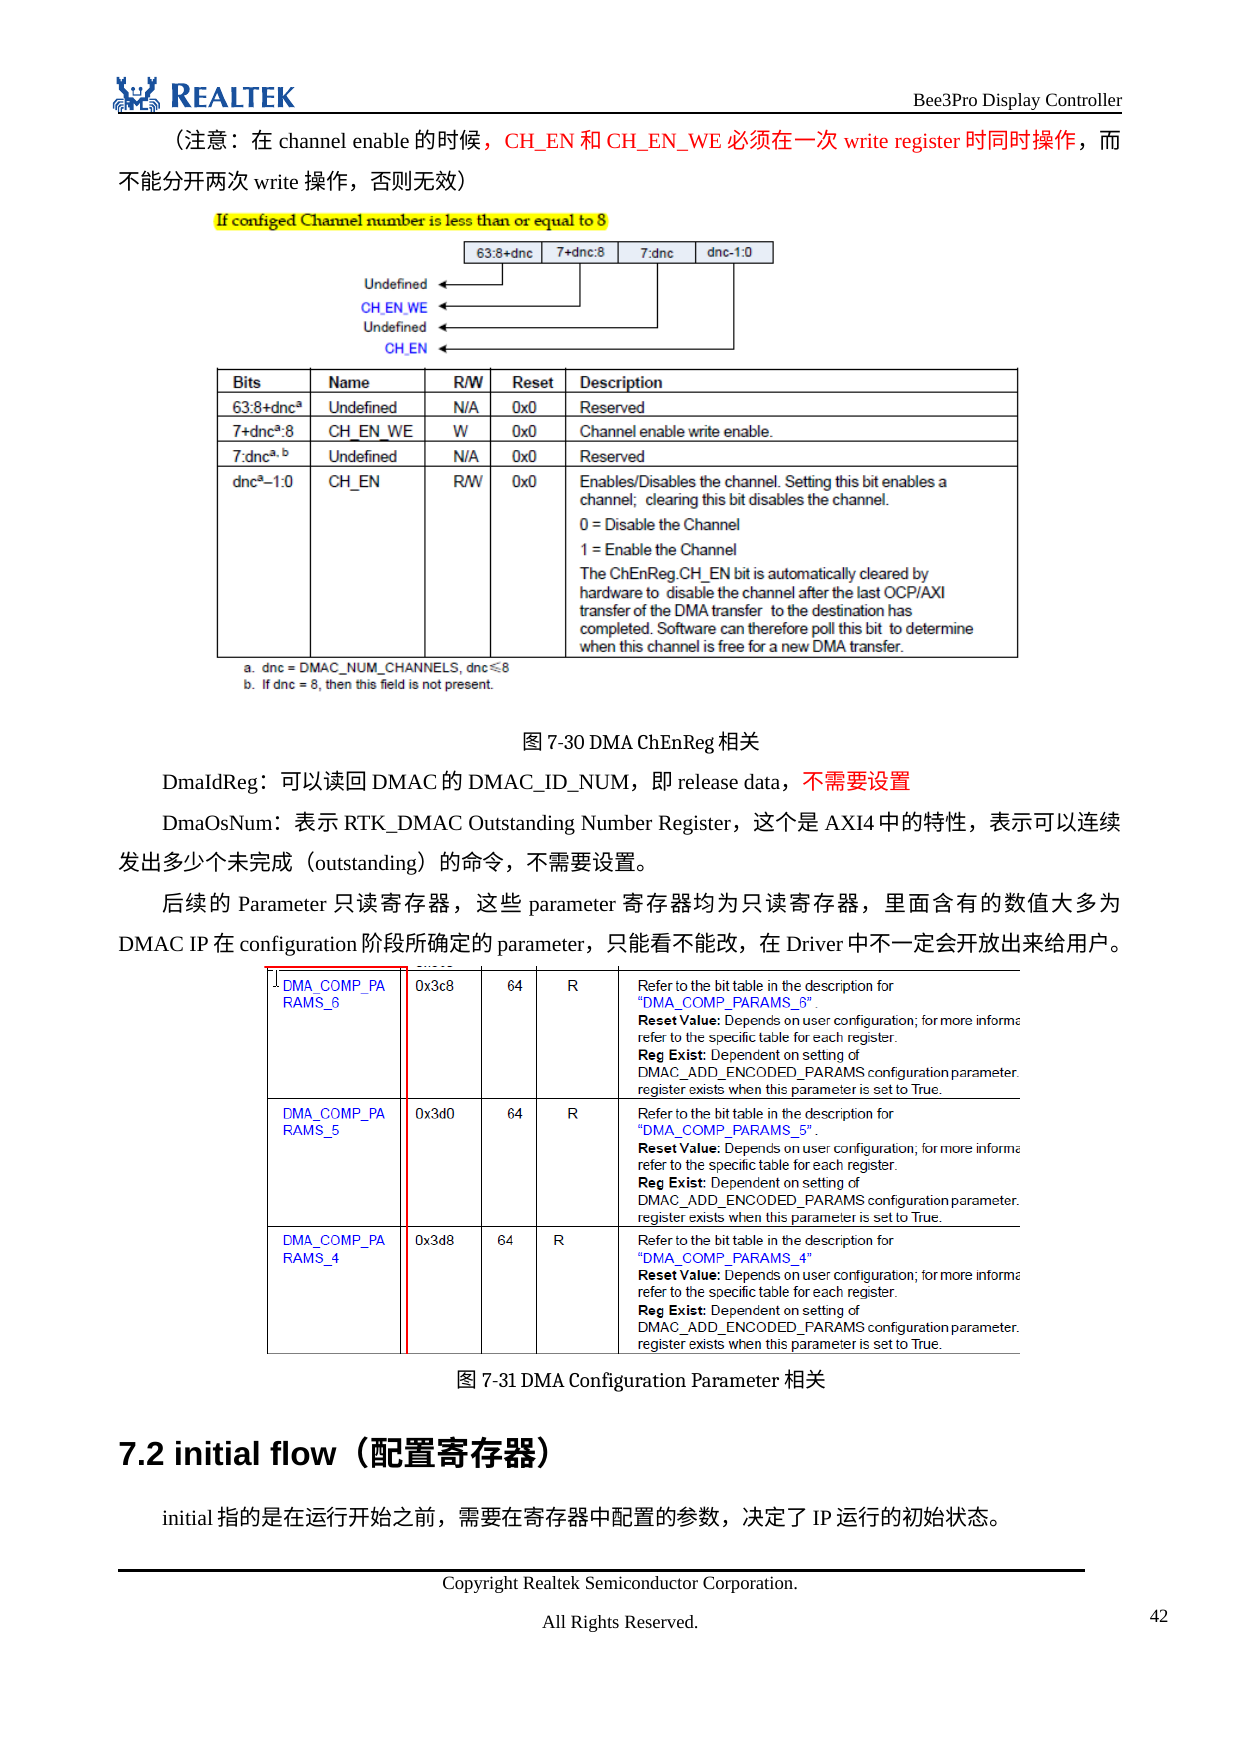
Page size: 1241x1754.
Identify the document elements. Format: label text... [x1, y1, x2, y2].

text DmaOsNum：表示RTK_DMAC Outstanding Number Register，这个是AXI4中的特性，表示可以连续发出多少个未完成（outstanding）的命令，不需要设置。 [118, 804, 1122, 877]
text 后续的Parameter只读寄存器，这些parameter寄存器均为只读寄存器，里面含有的数值大多为DMAC IP在configuration阶段所确定的parameter，只能看不能改，在Driver中不一定会开放出来给用户。 [118, 885, 1122, 958]
picture [264, 966, 1020, 1354]
text （注意：在channel enable的时候，CH_EN和CH_EN_WE必须在一次write register时同时操作，而不能分开两次write 操作，否则无效） [118, 123, 1122, 196]
text initial指的是在运行开始之前，需要在寄存器中配置的参数，决定了IP运行的初始状态。 [118, 1500, 1122, 1532]
text DmaIdReg：可以读回DMAC的DMAC_ID_NUM，即release data，不需要设置 [118, 764, 1122, 796]
subtitle initial flow（配置寄存器） [118, 1419, 1122, 1484]
picture [205, 203, 1035, 701]
